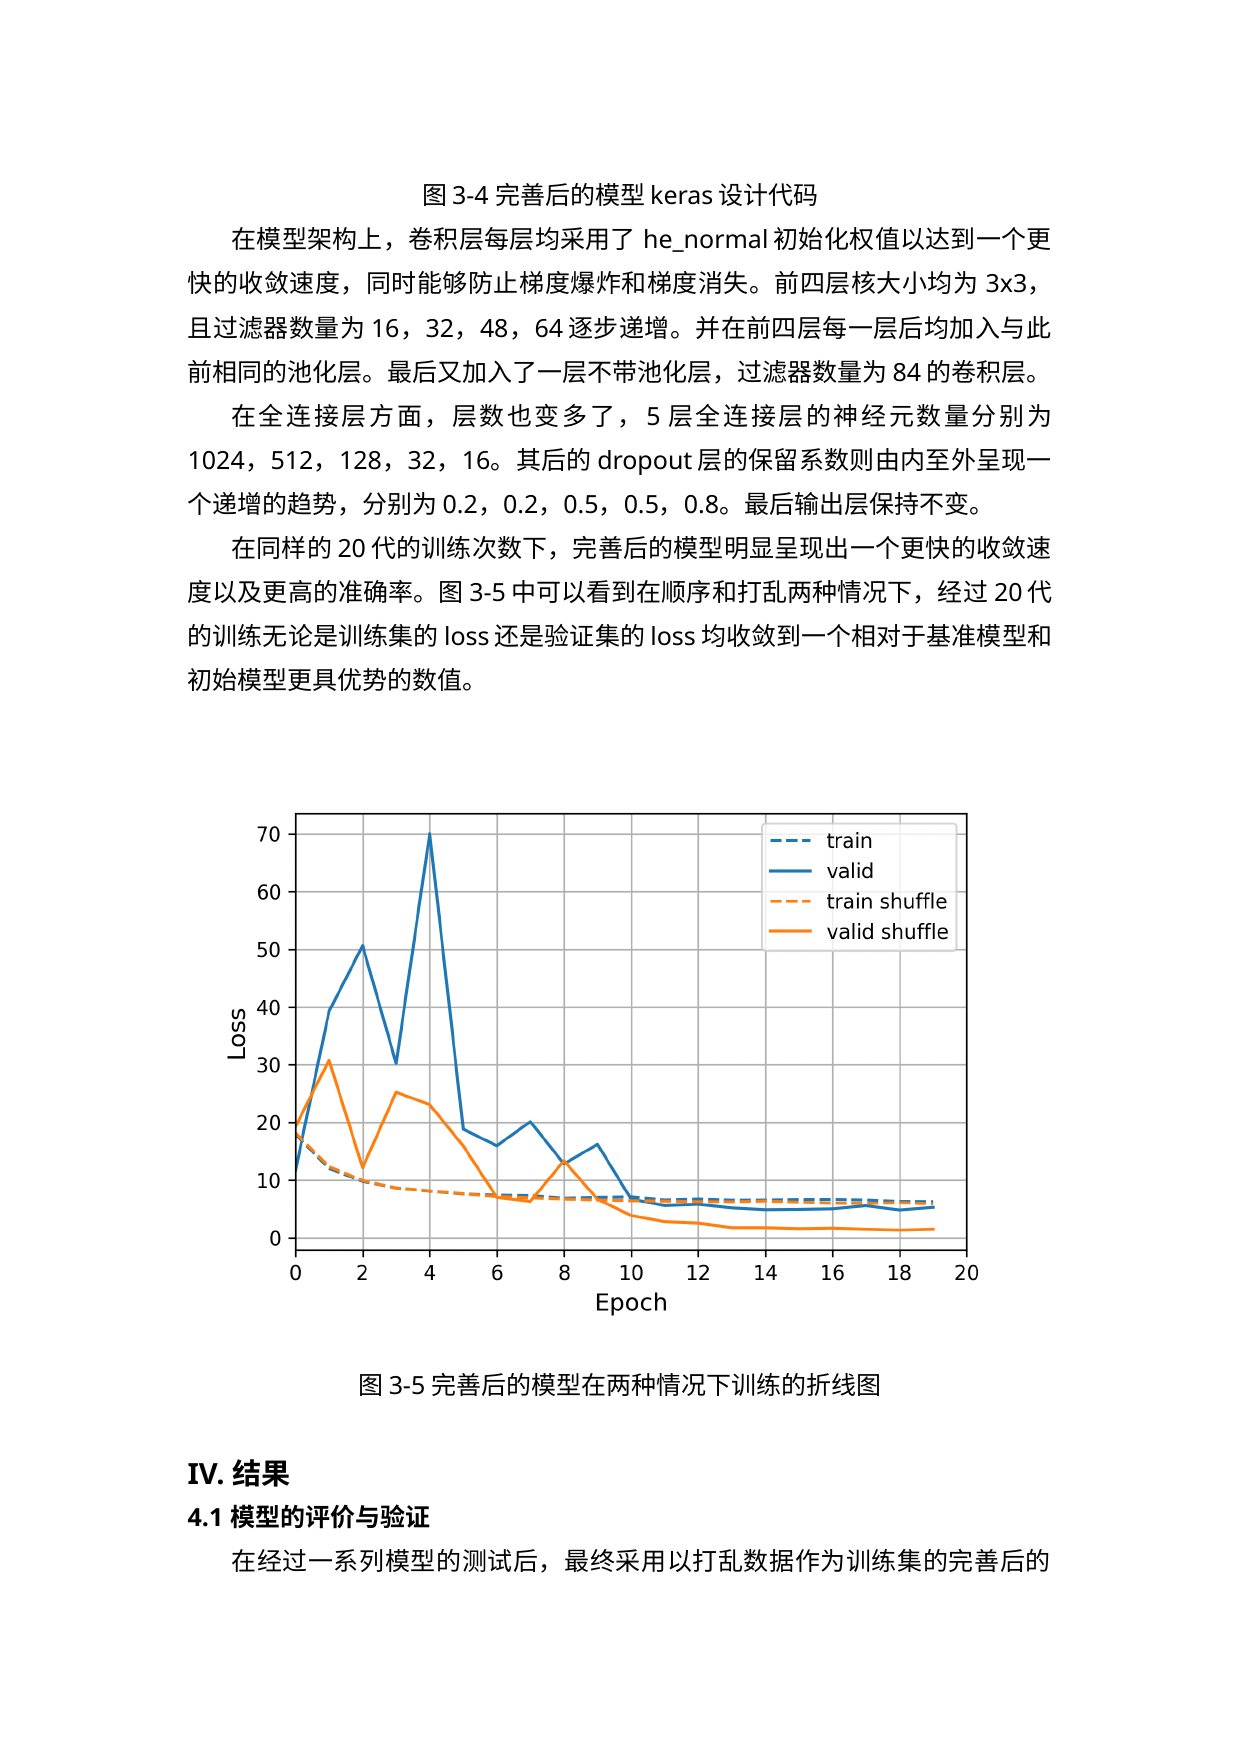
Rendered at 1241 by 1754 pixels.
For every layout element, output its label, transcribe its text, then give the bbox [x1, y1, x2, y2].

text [187, 1538, 1053, 1582]
text 在同样的20代的训练次数下，完善后的模型明显呈现出一个更快的收敛速度以及更高的准确率。图3-5中可以看到在顺序和打乱两种情况下，经过20代的训练无论是训练集的loss还是验证集的loss均收敛到一个相对于基准模型和初始模型更具优势的数值。 [187, 524, 1053, 701]
text IV. 结果 [187, 1450, 1053, 1494]
text 在模型架构上，卷积层每层均采用了he_normal初始化权值以达到一个更快的收敛速度，同时能够防止梯度爆炸和梯度消失。前四层核大小均为3x3，且过滤器数量为16，32，48，64逐步递增。并在前四层每一层后均加入与此前相同的池化层。最后又加入了一层不带池化层，过滤器数量为84的卷积层。 [187, 216, 1053, 392]
text 4.1 模型的评价与验证 [187, 1494, 1053, 1538]
picture [187, 744, 1053, 1322]
text 图3-4 完善后的模型keras设计代码 [187, 172, 1053, 216]
text 图3-5 完善后的模型在两种情况下训练的折线图 [187, 1362, 1053, 1406]
text 在全连接层方面，层数也变多了，5层全连接层的神经元数量分别为1024，512，128，32，16。其后的dropout层的保留系数则由内至外呈现一个递增的趋势，分别为0.2，0.2，0.5，0.5，0.8。最后输出层保持不变。 [187, 392, 1053, 524]
